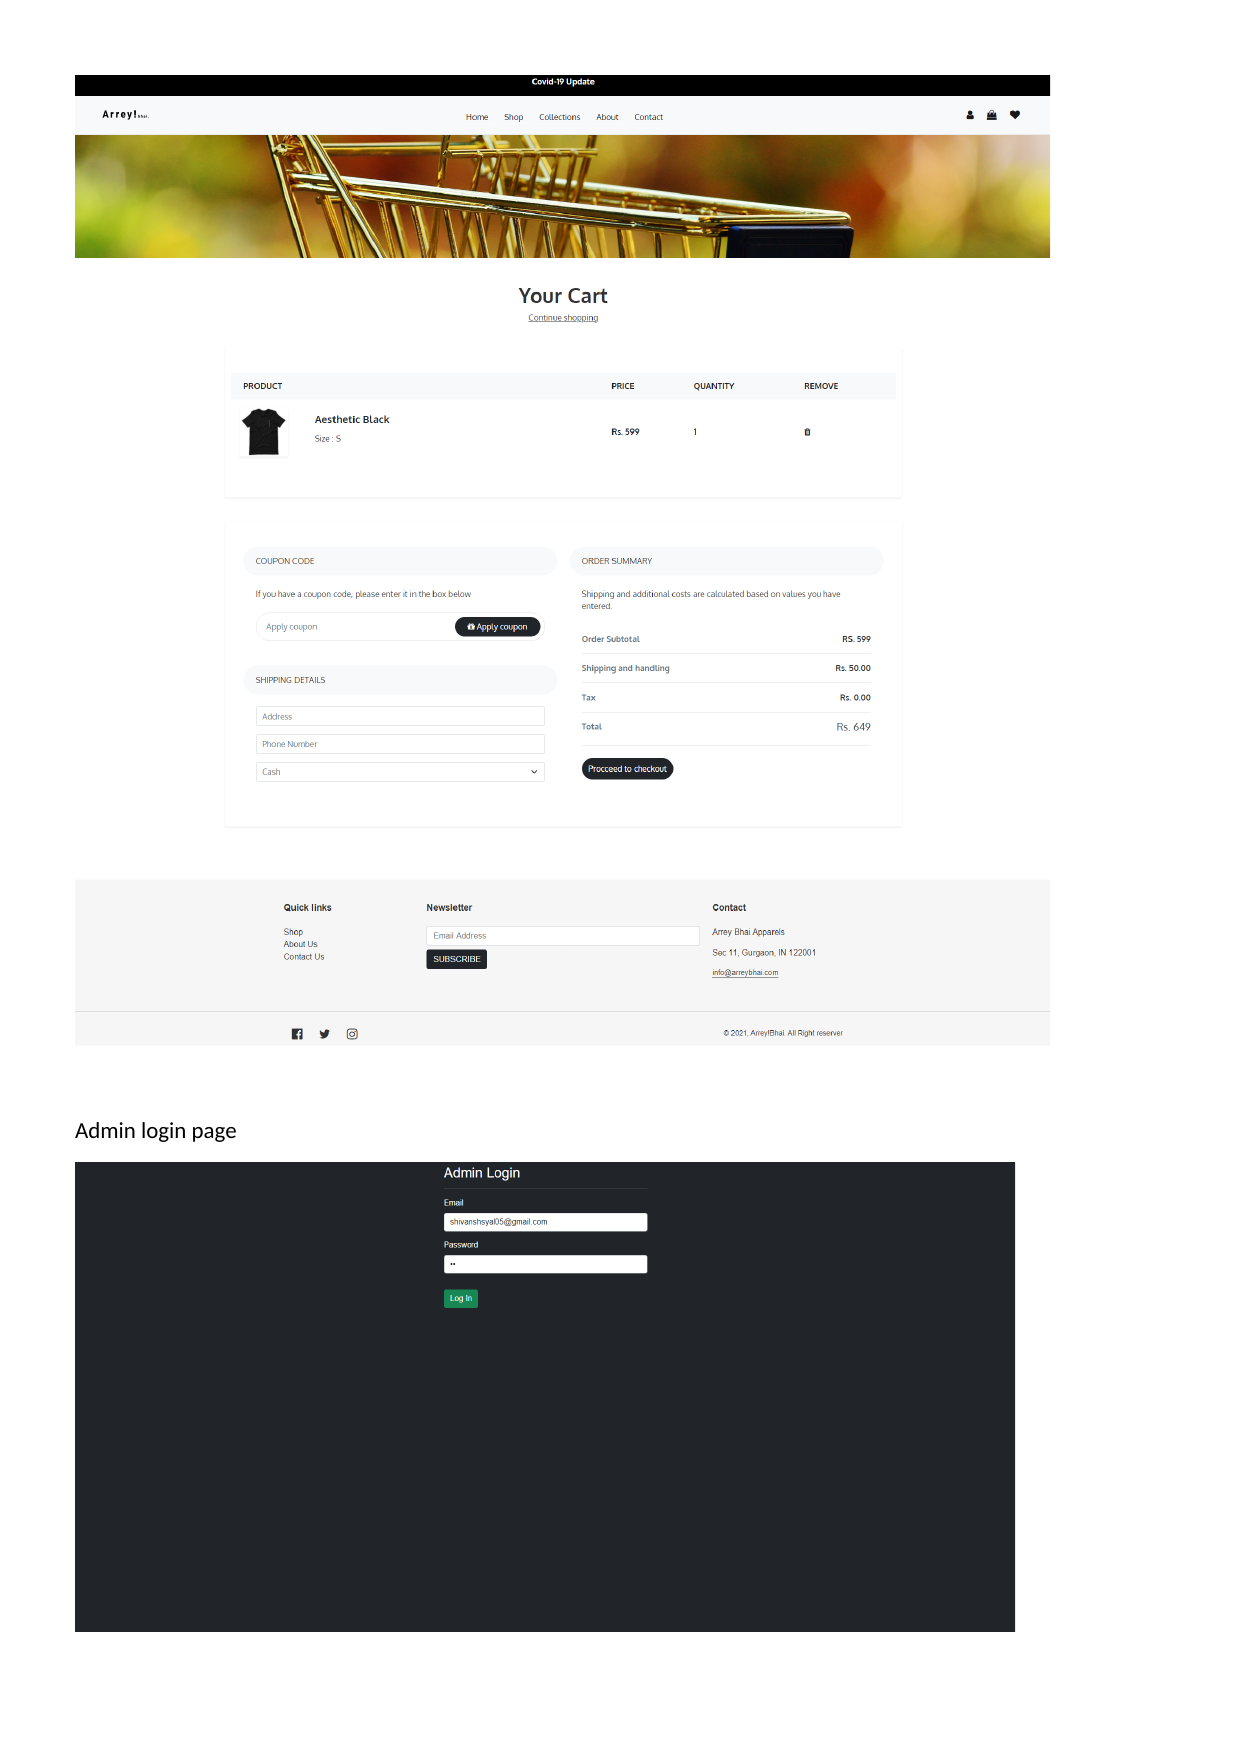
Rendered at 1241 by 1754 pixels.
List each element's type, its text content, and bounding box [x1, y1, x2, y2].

picture [75, 75, 1050, 1050]
picture [75, 1162, 1016, 1632]
text Admin login page [75, 1116, 1165, 1144]
